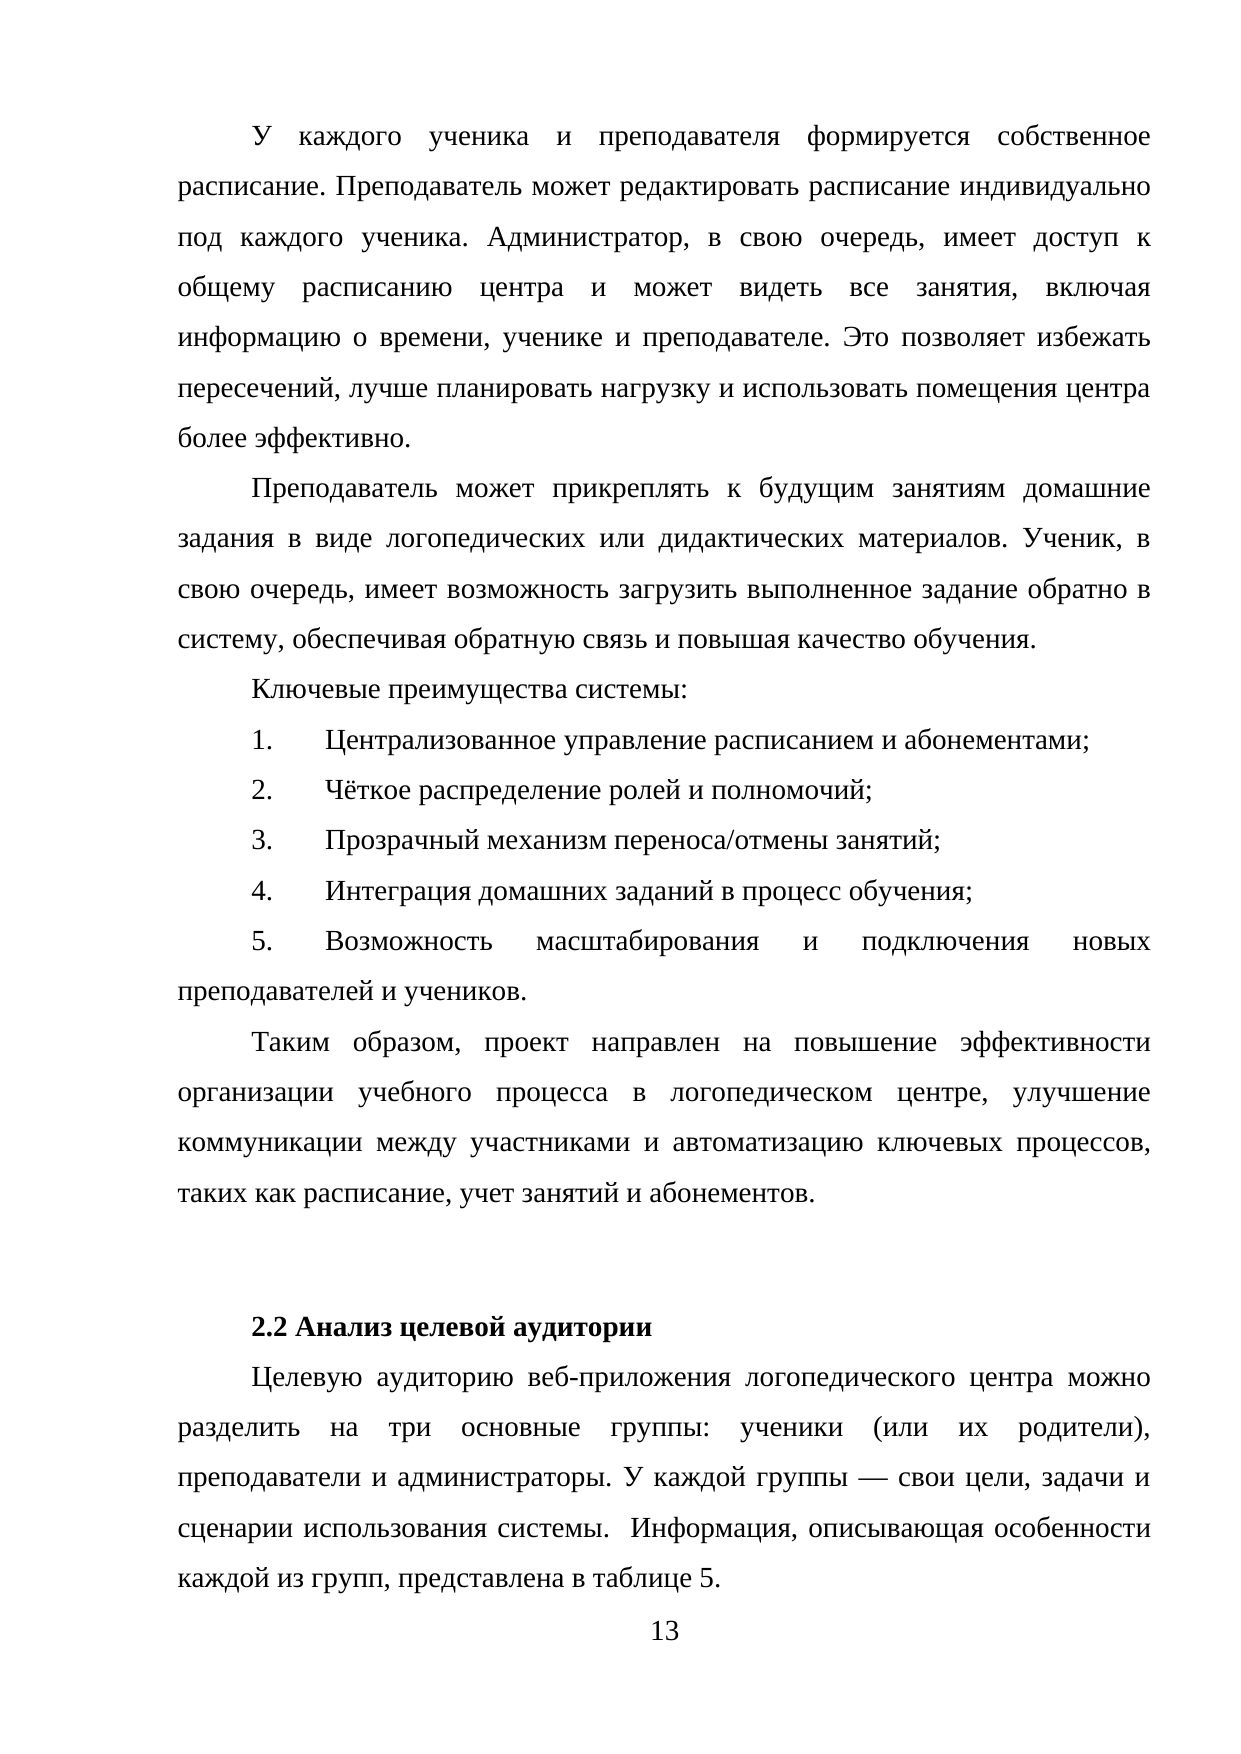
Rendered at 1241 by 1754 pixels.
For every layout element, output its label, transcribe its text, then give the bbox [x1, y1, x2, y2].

list Чёткое распределение ролей и полномочий; [177, 772, 1152, 806]
list Прозрачный механизм переноса/отмены занятий; [177, 822, 1152, 856]
list Возможность масштабирования и подключения новых преподавателей и учеников. [177, 923, 1152, 1007]
text Целевую аудиторию веб-приложения логопедического центра можно разделить на три основные группы: ученики (или их родители), преподаватели и администраторы. У каждой группы — свои цели, задачи и сценарии использования системы. Информация, описывающая особенности каждой из групп, представлена в таблице 5. [177, 1359, 1152, 1594]
text Преподаватель может прикреплять к будущим занятиям домашние задания в виде логопедических или дидактических материалов. Ученик, в свою очередь, имеет возможность загрузить выполненное задание обратно в систему, обеспечивая обратную связь и повышая качество обучения. [177, 470, 1152, 655]
list Централизованное управление расписанием и абонементами; [177, 722, 1152, 755]
list Интеграция домашних заданий в процесс обучения; [177, 873, 1152, 906]
text У каждого ученика и преподавателя формируется собственное расписание. Преподаватель может редактировать расписание индивидуально под каждого ученика. Администратор, в свою очередь, имеет доступ к общему расписанию центра и может видеть все занятия, включая информацию о времени, ученике и преподавателе. Это позволяет избежать пересечений, лучше планировать нагрузку и использовать помещения центра более эффективно. [177, 118, 1152, 453]
text Таким образом, проект направлен на повышение эффективности организации учебного процесса в логопедическом центре, улучшение коммуникации между участниками и автоматизацию ключевых процессов, таких как расписание, учет занятий и абонементов. [177, 1024, 1152, 1208]
subtitle 2.2 Анализ целевой аудитории [177, 1309, 1152, 1342]
text Ключевые преимущества системы: [177, 672, 1152, 705]
